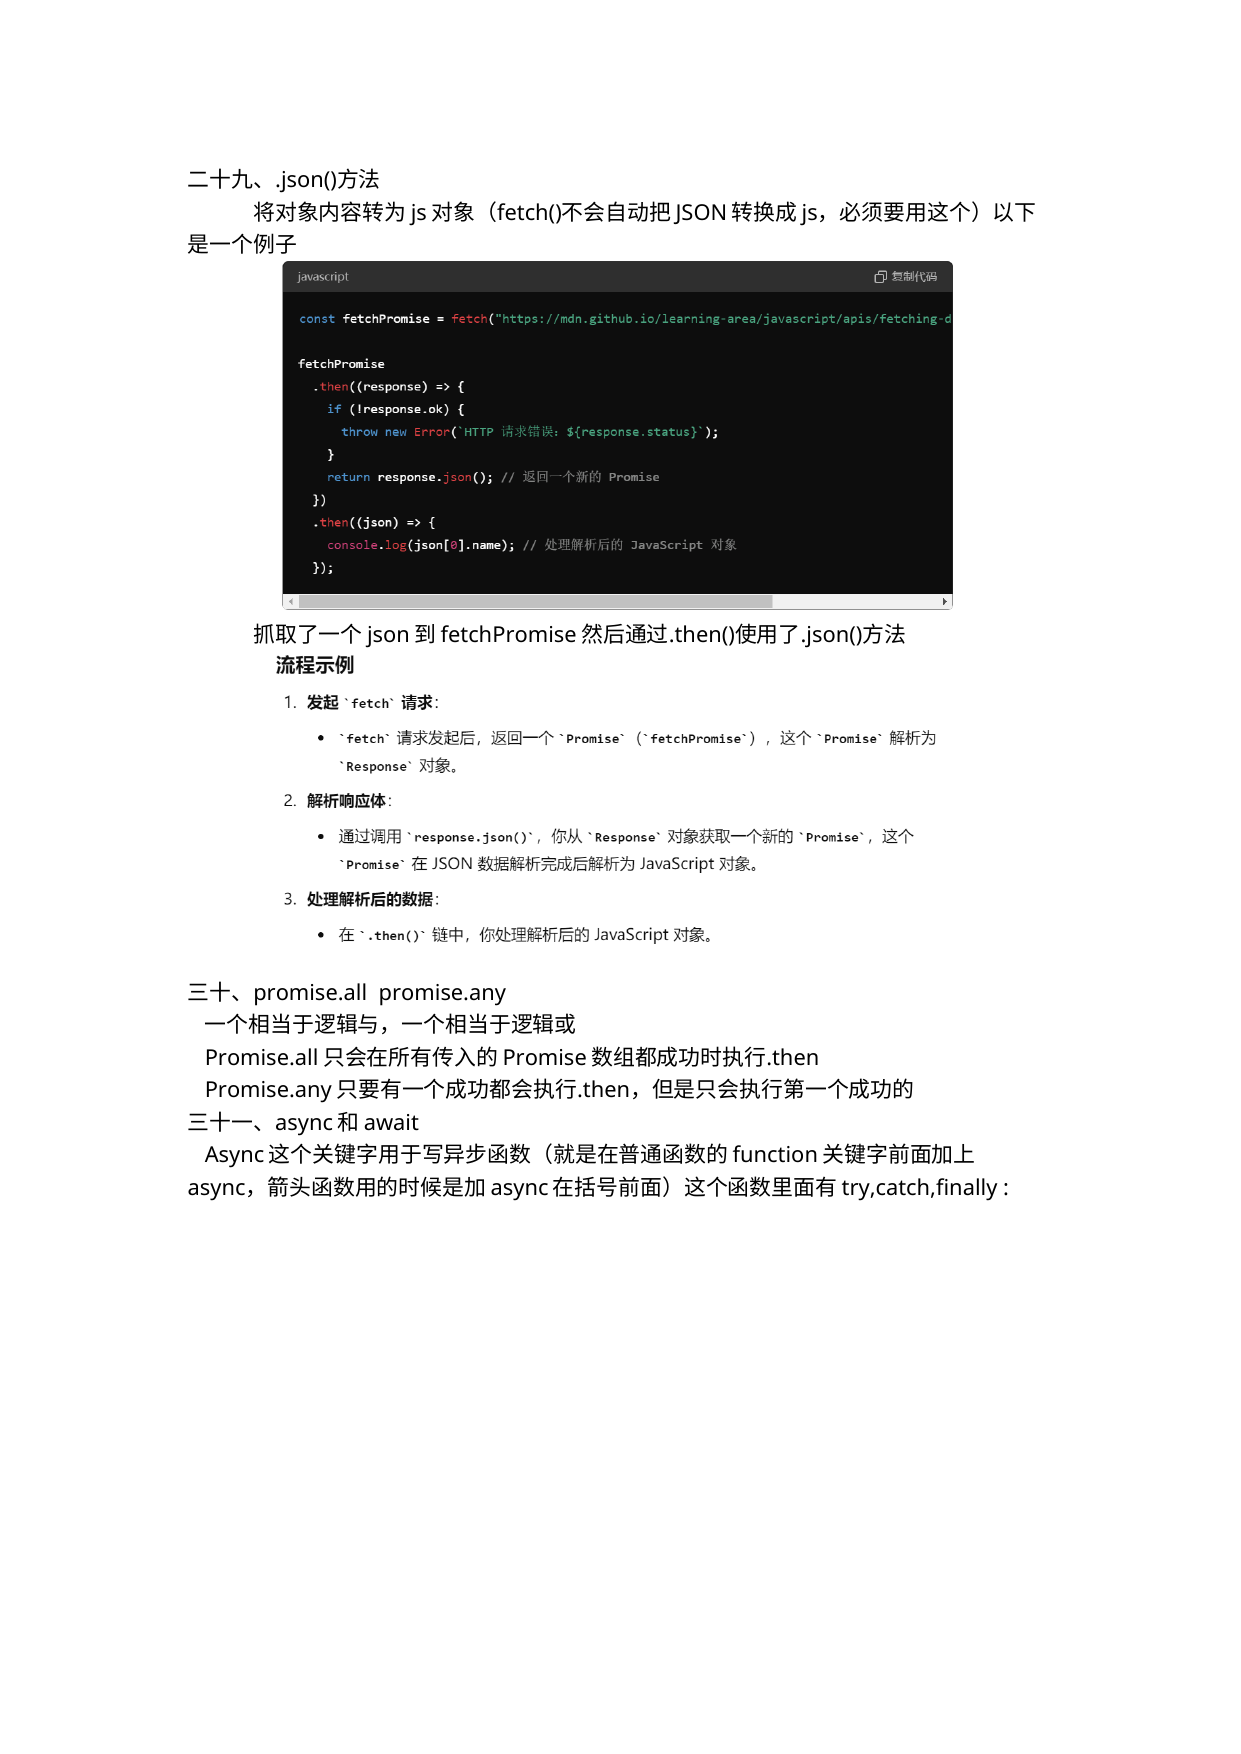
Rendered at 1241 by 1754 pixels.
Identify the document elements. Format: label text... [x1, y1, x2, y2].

text Promise.any只要有一个成功都会执行.then，但是只会执行第一个成功的 [187, 1072, 1053, 1104]
text 二十九、.json()方法 [187, 162, 1053, 194]
text 一个相当于逻辑与，一个相当于逻辑或 [187, 1007, 1053, 1039]
text Async这个关键字用于写异步函数（就是在普通函数的function关键字前面加上async，箭头函数用的时候是加async在括号前面）这个函数里面有try,catch,finally : [187, 1137, 1053, 1202]
picture [264, 259, 983, 611]
text 抓取了一个json到fetchPromise然后通过.then()使用了.json()方法 [187, 617, 1053, 649]
text 三十、promise.all promise.any [187, 974, 1053, 1007]
text 三十一、async和await [187, 1104, 1053, 1137]
text Promise.all只会在所有传入的Promise数组都成功时执行.then [187, 1039, 1053, 1072]
text 将对象内容转为js对象（fetch()不会自动把JSON转换成js，必须要用这个）以下是一个例子 [187, 194, 1053, 259]
picture [264, 649, 957, 966]
